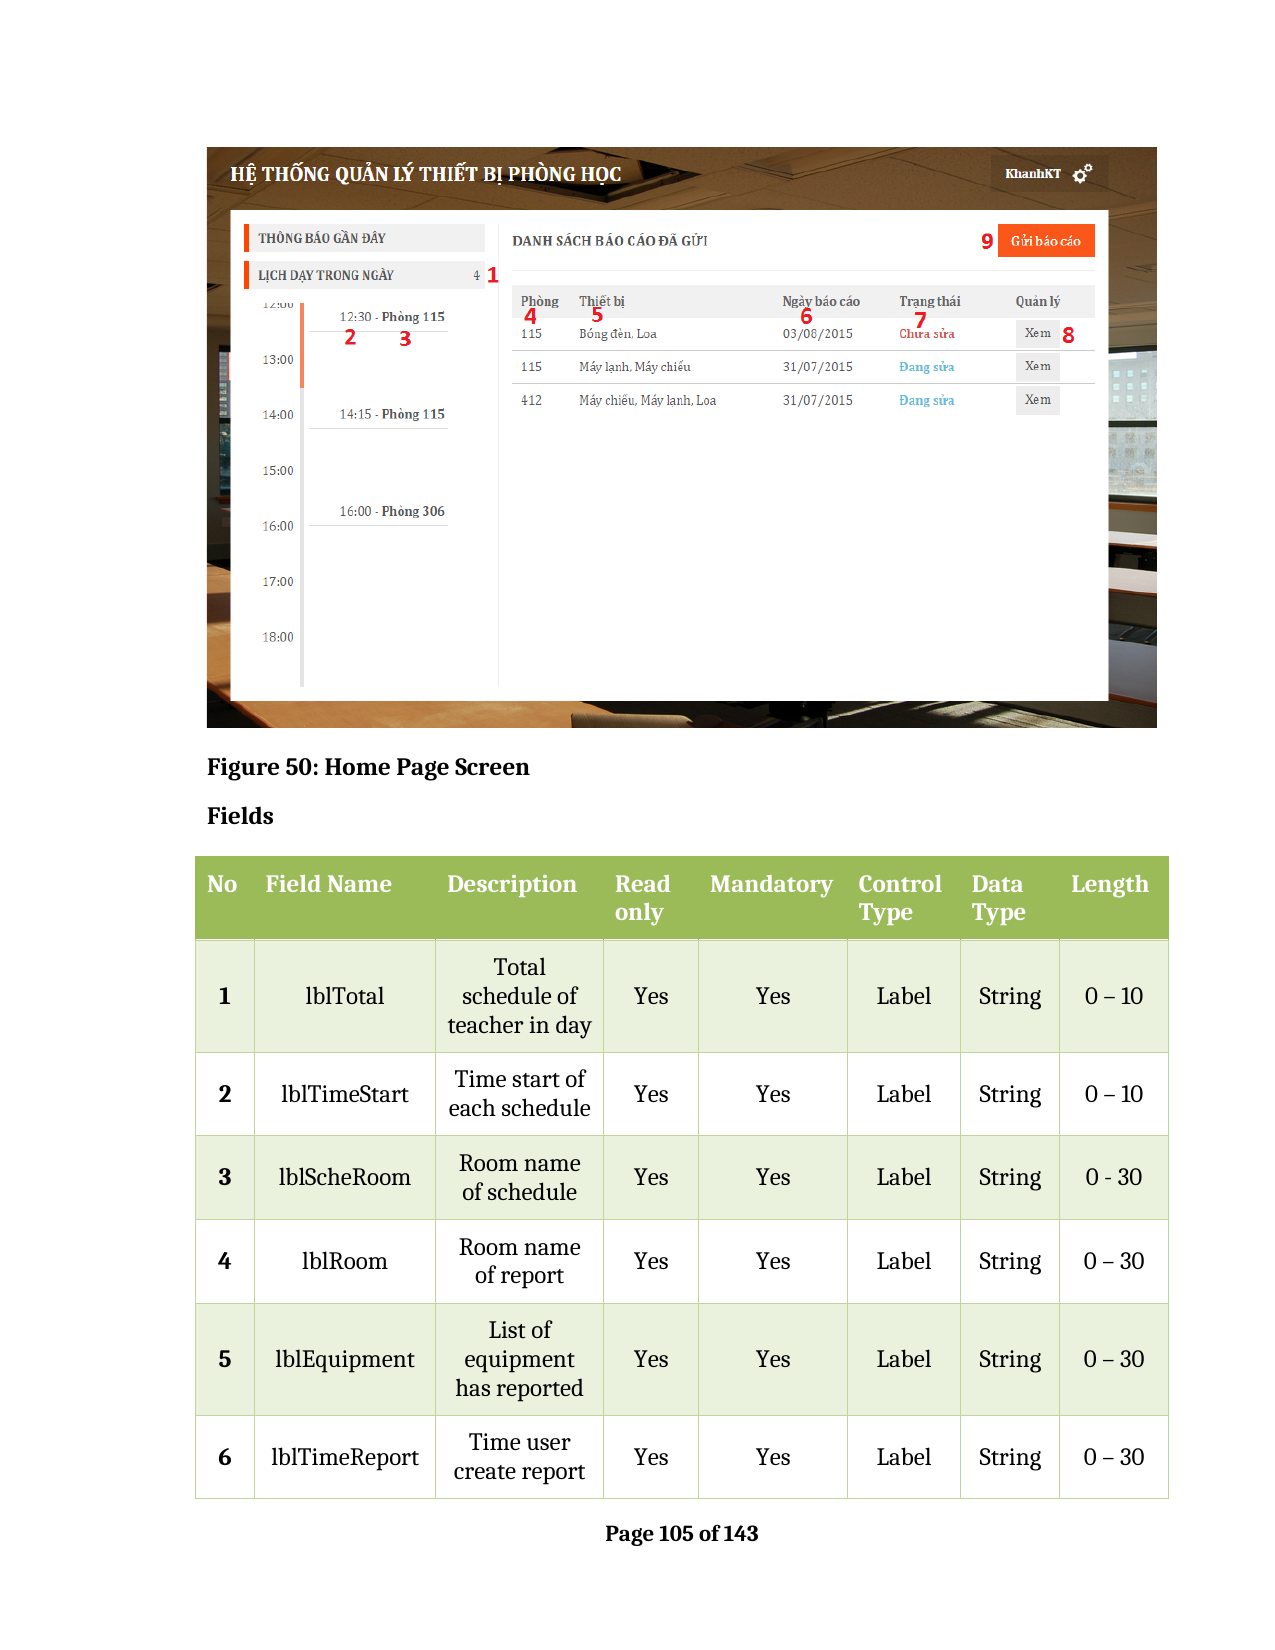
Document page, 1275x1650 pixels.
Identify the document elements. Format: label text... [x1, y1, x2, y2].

table_cell Yes [699, 1220, 847, 1302]
table_cell lblTimeStart [255, 1053, 435, 1135]
table_cell lblScheRoom [255, 1136, 435, 1219]
table_cell Yes [604, 1053, 698, 1135]
table_cell String [961, 1304, 1059, 1415]
table_header Control Type [848, 857, 960, 939]
table_cell Time user create report [436, 1416, 603, 1498]
table_cell lblTotal [255, 941, 435, 1052]
table_cell 4 [196, 1220, 254, 1302]
table_header Length [1060, 857, 1168, 939]
table_cell String [961, 941, 1059, 1052]
table_cell 5 [196, 1304, 254, 1415]
table_cell Room name of report [436, 1220, 603, 1302]
table_cell 0 – 30 [1060, 1304, 1168, 1415]
table_cell Yes [604, 1220, 698, 1302]
table_cell Yes [604, 1136, 698, 1219]
table_cell 0 – 30 [1060, 1416, 1168, 1498]
table_cell Label [848, 1053, 960, 1135]
table_cell Yes [699, 1053, 847, 1135]
picture [206, 147, 1157, 728]
table_header Field Name [255, 857, 435, 939]
table_cell Label [848, 941, 960, 1052]
table_cell Label [848, 1136, 960, 1219]
table_cell Yes [604, 1304, 698, 1415]
table_cell 0 - 30 [1060, 1136, 1168, 1219]
table_cell Yes [699, 1304, 847, 1415]
table_cell 3 [196, 1136, 254, 1219]
table_cell String [961, 1220, 1059, 1302]
table_header Read only [604, 857, 698, 939]
table_cell 0 – 10 [1060, 1053, 1168, 1135]
table_cell Yes [699, 1136, 847, 1219]
table_cell Room name of schedule [436, 1136, 603, 1219]
table_cell lblTimeReport [255, 1416, 435, 1498]
table_header Data Type [961, 857, 1059, 939]
table_cell String [961, 1136, 1059, 1219]
text Fields [207, 802, 1157, 831]
table_cell 6 [196, 1416, 254, 1498]
table_header No [196, 857, 254, 939]
table_cell Total schedule of teacher in day [436, 941, 603, 1052]
table_cell 2 [196, 1053, 254, 1135]
table_cell Label [848, 1416, 960, 1498]
table_cell Yes [604, 1416, 698, 1498]
table_cell lblEquipment [255, 1304, 435, 1415]
table_cell 0 – 30 [1060, 1220, 1168, 1302]
table_cell String [961, 1416, 1059, 1498]
table_cell String [961, 1053, 1059, 1135]
table_cell lblRoom [255, 1220, 435, 1302]
table_cell Label [848, 1304, 960, 1415]
table_cell Yes [604, 941, 698, 1052]
table_cell Label [848, 1220, 960, 1302]
table_cell 0 – 10 [1060, 941, 1168, 1052]
table_cell List of equipment has reported [436, 1304, 603, 1415]
table_cell Time start of each schedule [436, 1053, 603, 1135]
table_cell Yes [699, 941, 847, 1052]
table_header Mandatory [699, 857, 847, 939]
table_header Description [436, 857, 603, 939]
table_cell 1 [196, 941, 254, 1052]
table_cell Yes [699, 1416, 847, 1498]
